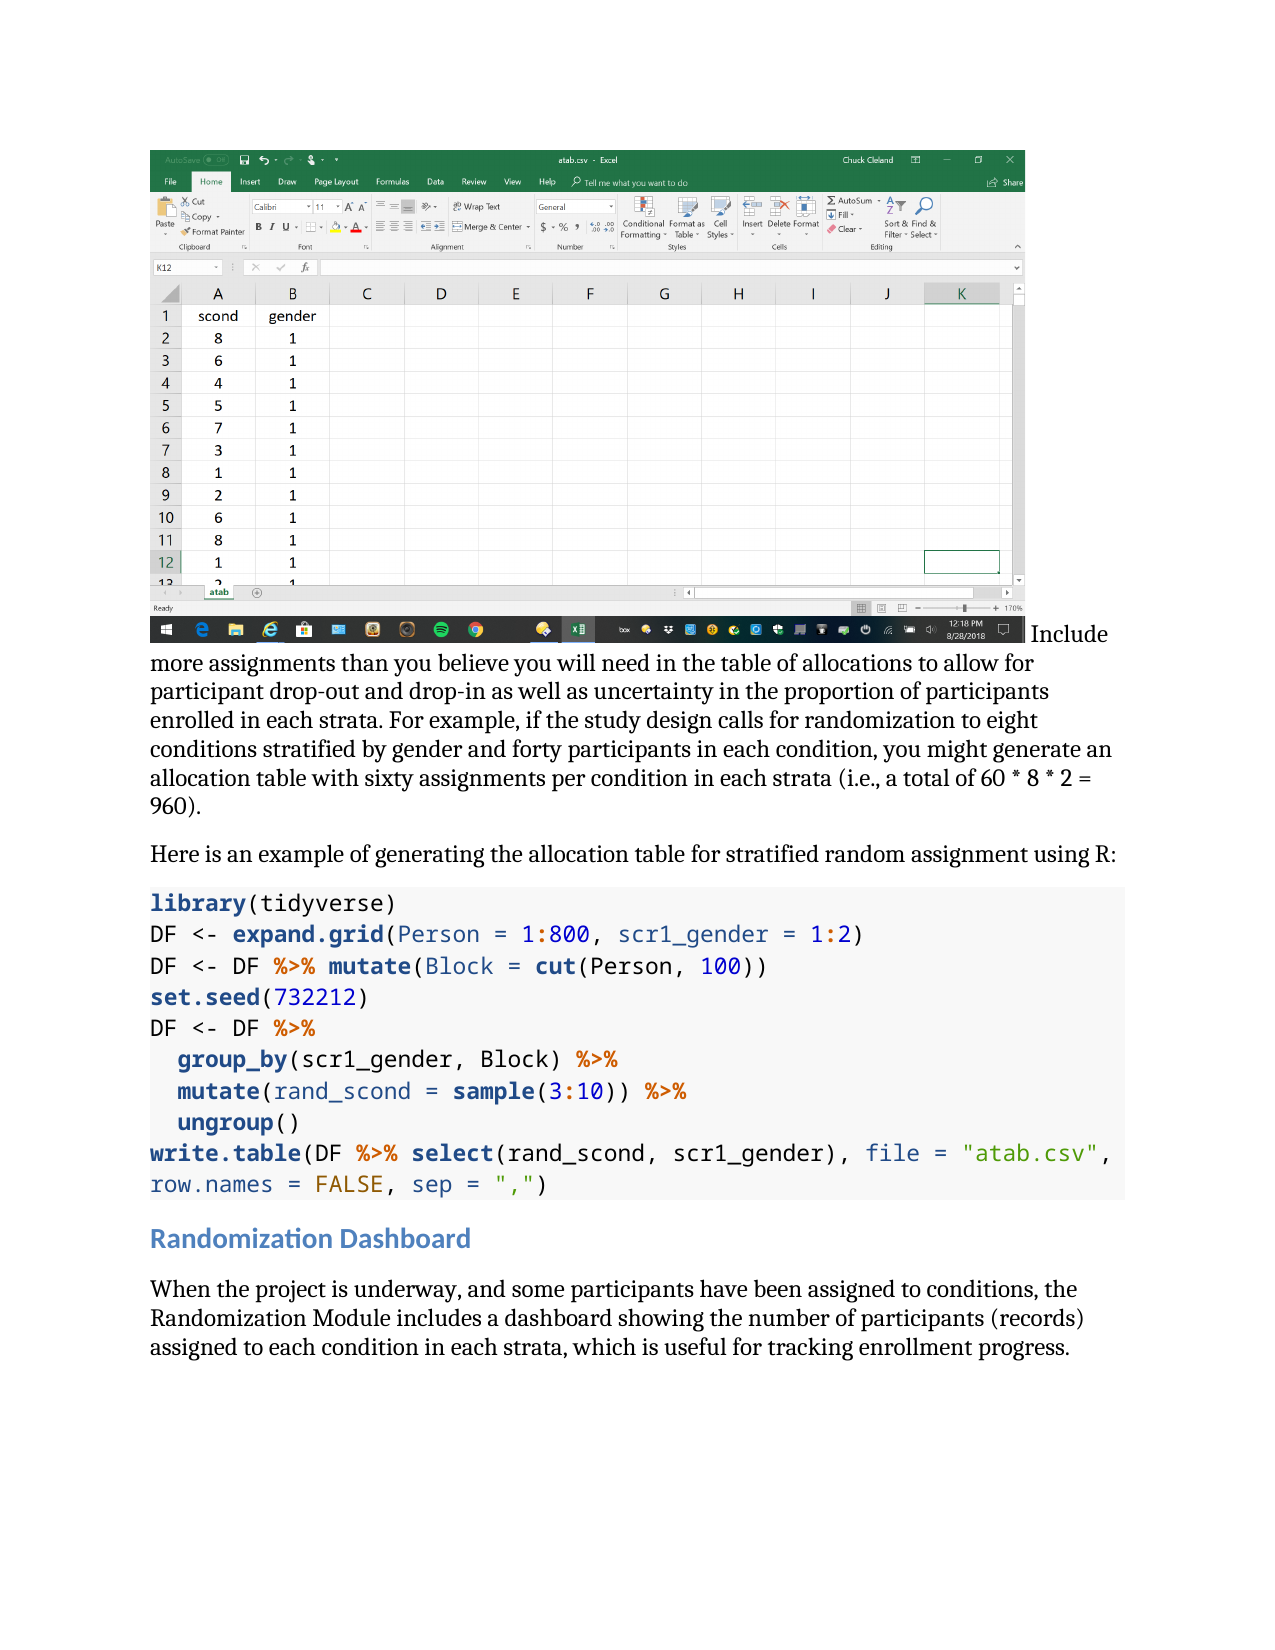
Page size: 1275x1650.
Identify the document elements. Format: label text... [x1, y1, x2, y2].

text library(tidyverse) DF <- expand.grid(Person = 1:800, scr1_gender = 1:2) DF <- DF %>% mutate(Block = cut(Person, 100)) set.seed(732212) DF <- DF %>% group_by(scr1_gender, Block) %>% mutate(rand_scond = sample(3:10)) %>% ungroup() write.table(DF %>% select(rand_scond, scr1_gender), file = "atab.csv", row.names = FALSE, sep = ",") [150, 887, 1125, 1200]
text Here is an example of generating the allocation table for stratified random assignment using R: [150, 840, 1125, 868]
subtitle Randomization Dashboard [150, 1221, 1125, 1256]
picture [150, 150, 1025, 643]
text When the project is underway, and some participants have been assigned to conditions, the Randomization Module includes a dashboard showing the number of participants (records) assigned to each condition in each strata, which is useful for tracking enrollment progress. [150, 1275, 1125, 1361]
